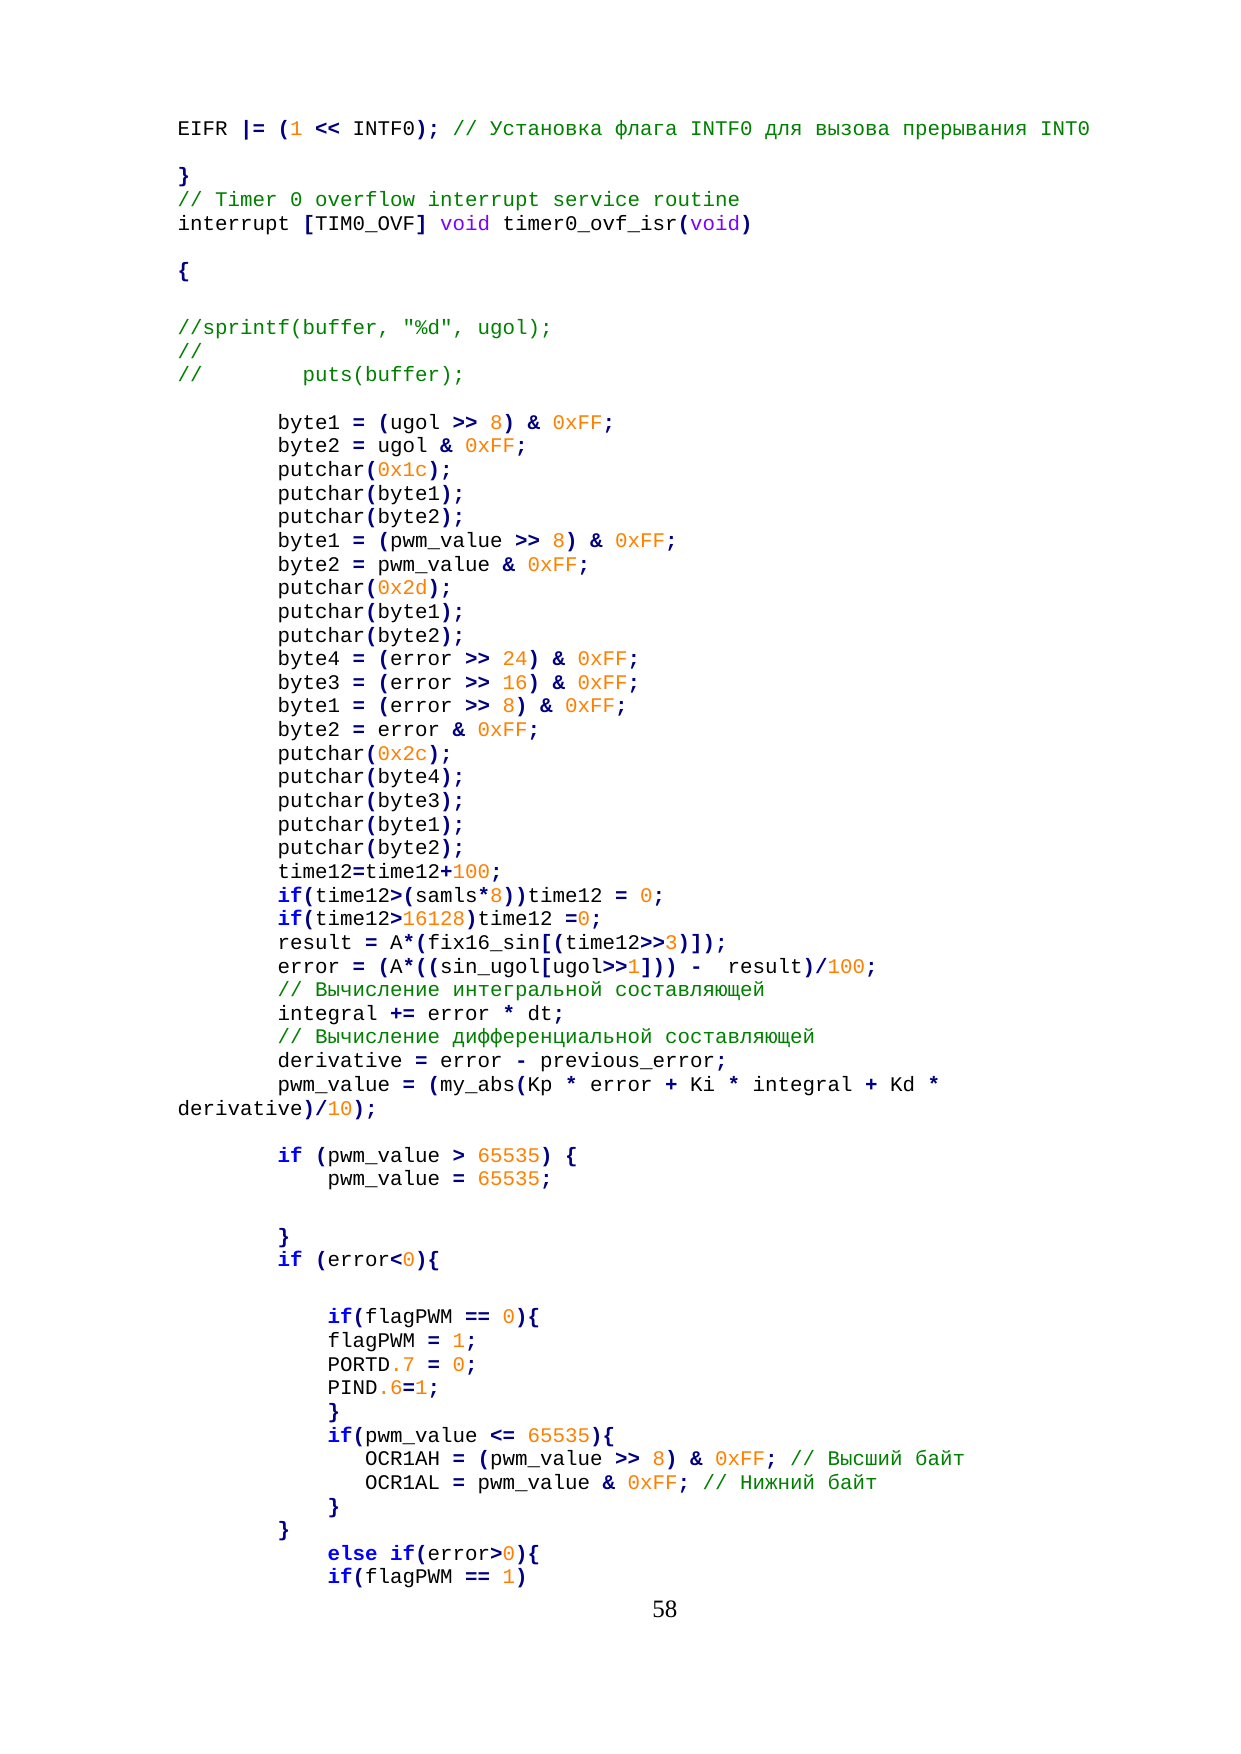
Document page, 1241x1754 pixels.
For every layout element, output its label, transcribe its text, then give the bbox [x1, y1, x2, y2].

text putchar(byte1); [177, 483, 1152, 506]
text else if(error>0){ [177, 1543, 1152, 1567]
text byte4 = (error >> 24) & 0xFF; [177, 648, 1152, 672]
text flagPWM = 1; [177, 1330, 1152, 1354]
text EIFR |= (1 << INTF0); // Установка флага INTF0 для вызова прерывания INT0 [177, 118, 1152, 142]
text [177, 1448, 1152, 1472]
text putchar(0x1c); [177, 459, 1152, 483]
text PORTD.7 = 0; [177, 1354, 1152, 1377]
text result = A*(fix16_sin[(time12>>3)]); [177, 932, 1152, 956]
text error = (A*((sin_ugol[ugol>>1])) - result)/100; [177, 956, 1152, 979]
text pwm_value = 65535; [177, 1168, 1152, 1192]
text } [177, 1496, 1152, 1519]
text if(flagPWM == 1) [177, 1567, 1152, 1590]
text byte1 = (error >> 8) & 0xFF; [177, 696, 1152, 719]
text interrupt [TIM0_OVF] void timer0_ovf_isr(void) [177, 213, 1152, 236]
text if(time12>(samls*8))time12 = 0; [177, 885, 1152, 908]
text putchar(byte1); [177, 814, 1152, 837]
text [177, 1472, 1152, 1496]
text byte1 = (pwm_value >> 8) & 0xFF; [177, 530, 1152, 554]
text putchar(byte4); [177, 766, 1152, 790]
text // Вычисление дифференциальной составляющей [177, 1027, 1152, 1050]
text } [177, 1401, 1152, 1425]
text time12=time12+100; [177, 861, 1152, 885]
text putchar(0x2c); [177, 743, 1152, 766]
text derivative = error - previous_error; [177, 1050, 1152, 1074]
text byte3 = (error >> 16) & 0xFF; [177, 672, 1152, 696]
text integral += error * dt; [177, 1003, 1152, 1027]
text byte2 = error & 0xFF; [177, 719, 1152, 743]
text byte2 = ugol & 0xFF; [177, 435, 1152, 459]
text putchar(byte2); [177, 506, 1152, 530]
text if(pwm_value <= 65535){ [177, 1425, 1152, 1448]
text putchar(byte2); [177, 624, 1152, 648]
text if (pwm_value > 65535) { [177, 1145, 1152, 1168]
text // [177, 341, 1152, 364]
text putchar(byte1); [177, 601, 1152, 624]
text // puts(buffer); [177, 364, 1152, 388]
text if (error<0){ [177, 1249, 1152, 1273]
text } [177, 1226, 1152, 1249]
text //sprintf(buffer, "%d", ugol); [177, 317, 1152, 341]
text putchar(byte3); [177, 790, 1152, 814]
text byte1 = (ugol >> 8) & 0xFF; [177, 412, 1152, 435]
text putchar(byte2); [177, 837, 1152, 861]
text if(flagPWM == 0){ [177, 1306, 1152, 1330]
text { [177, 260, 1152, 284]
text if(time12>16128)time12 =0; [177, 908, 1152, 932]
text byte2 = pwm_value & 0xFF; [177, 554, 1152, 577]
text putchar(0x2d); [177, 577, 1152, 601]
text pwm_value = (my_abs(Kp * error + Ki * integral + Kd * derivative)/10); [177, 1074, 1152, 1121]
text PIND.6=1; [177, 1377, 1152, 1401]
text } [177, 1519, 1152, 1543]
text // Вычисление интегральной составляющей [177, 979, 1152, 1003]
text // Timer 0 overflow interrupt service routine [177, 189, 1152, 213]
text } [177, 165, 1152, 189]
